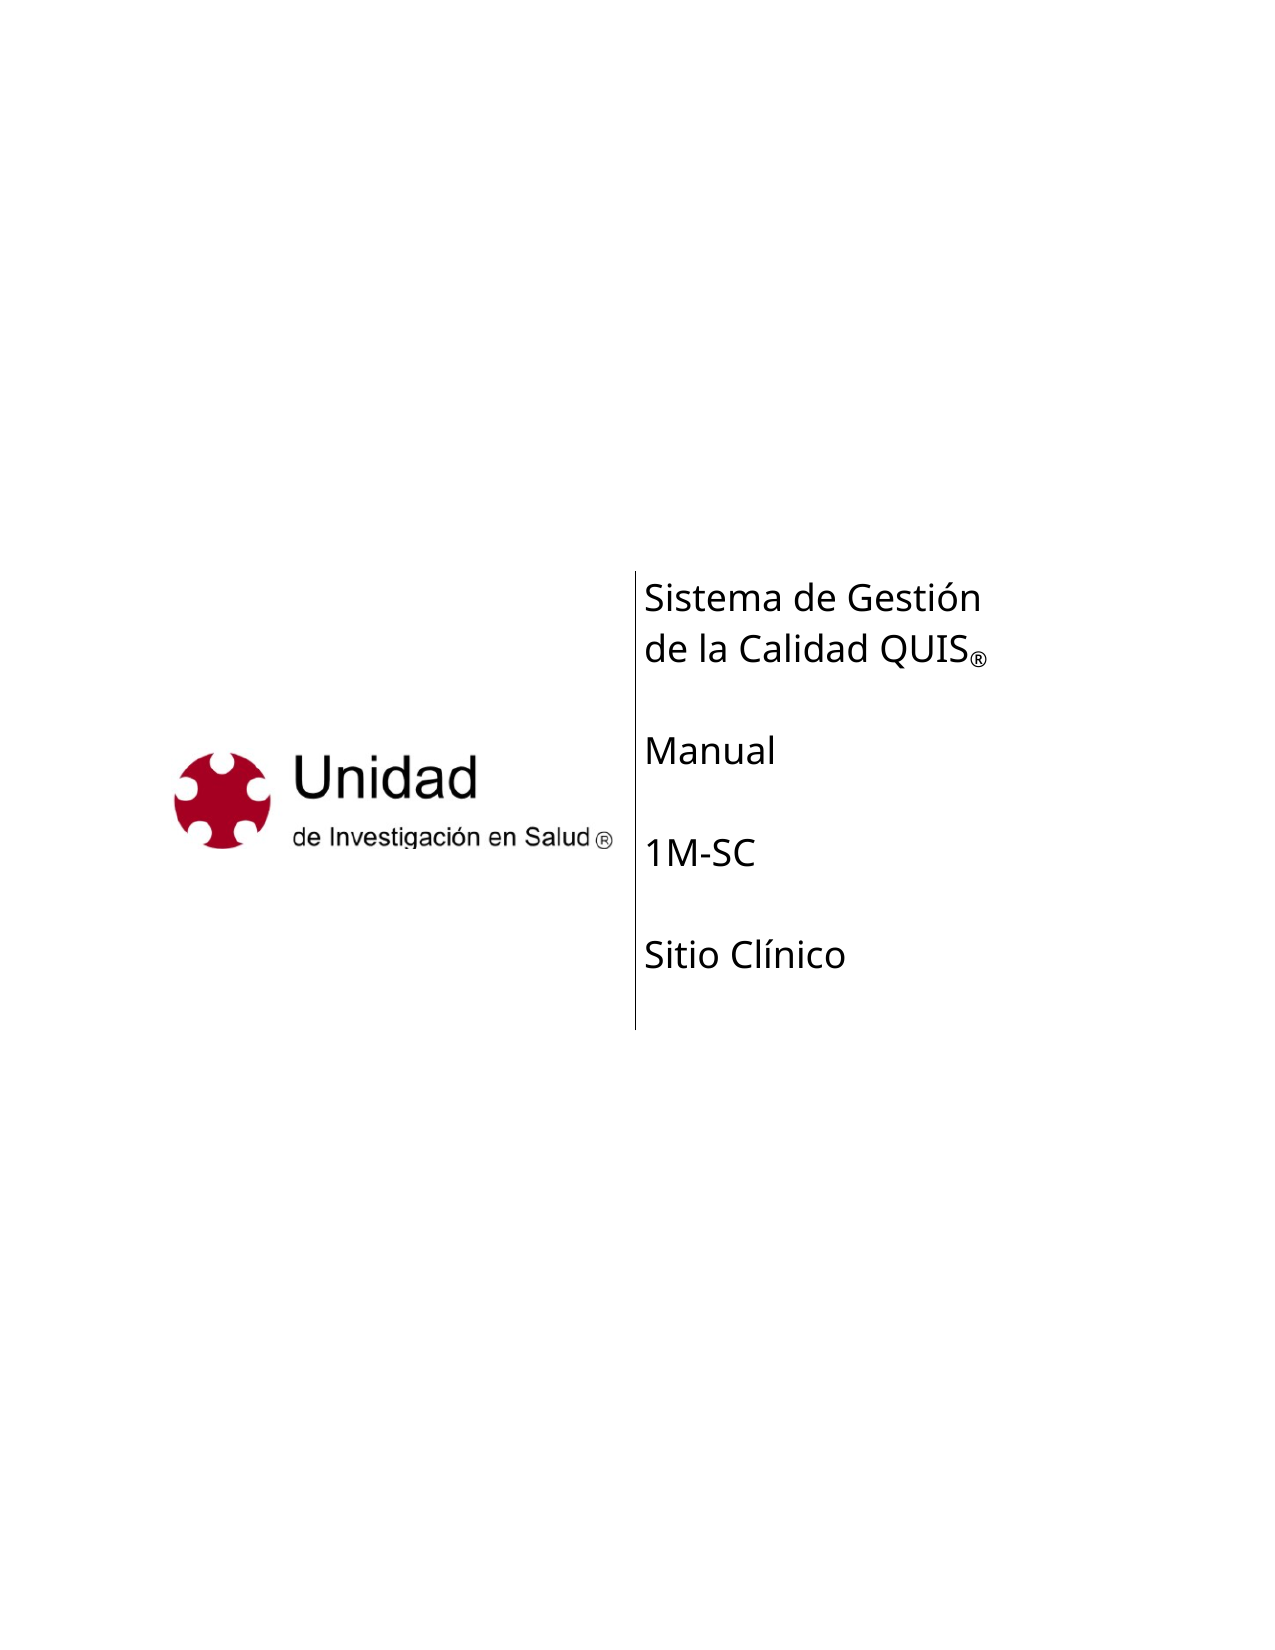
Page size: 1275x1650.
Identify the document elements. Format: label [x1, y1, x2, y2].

picture [168, 748, 613, 848]
